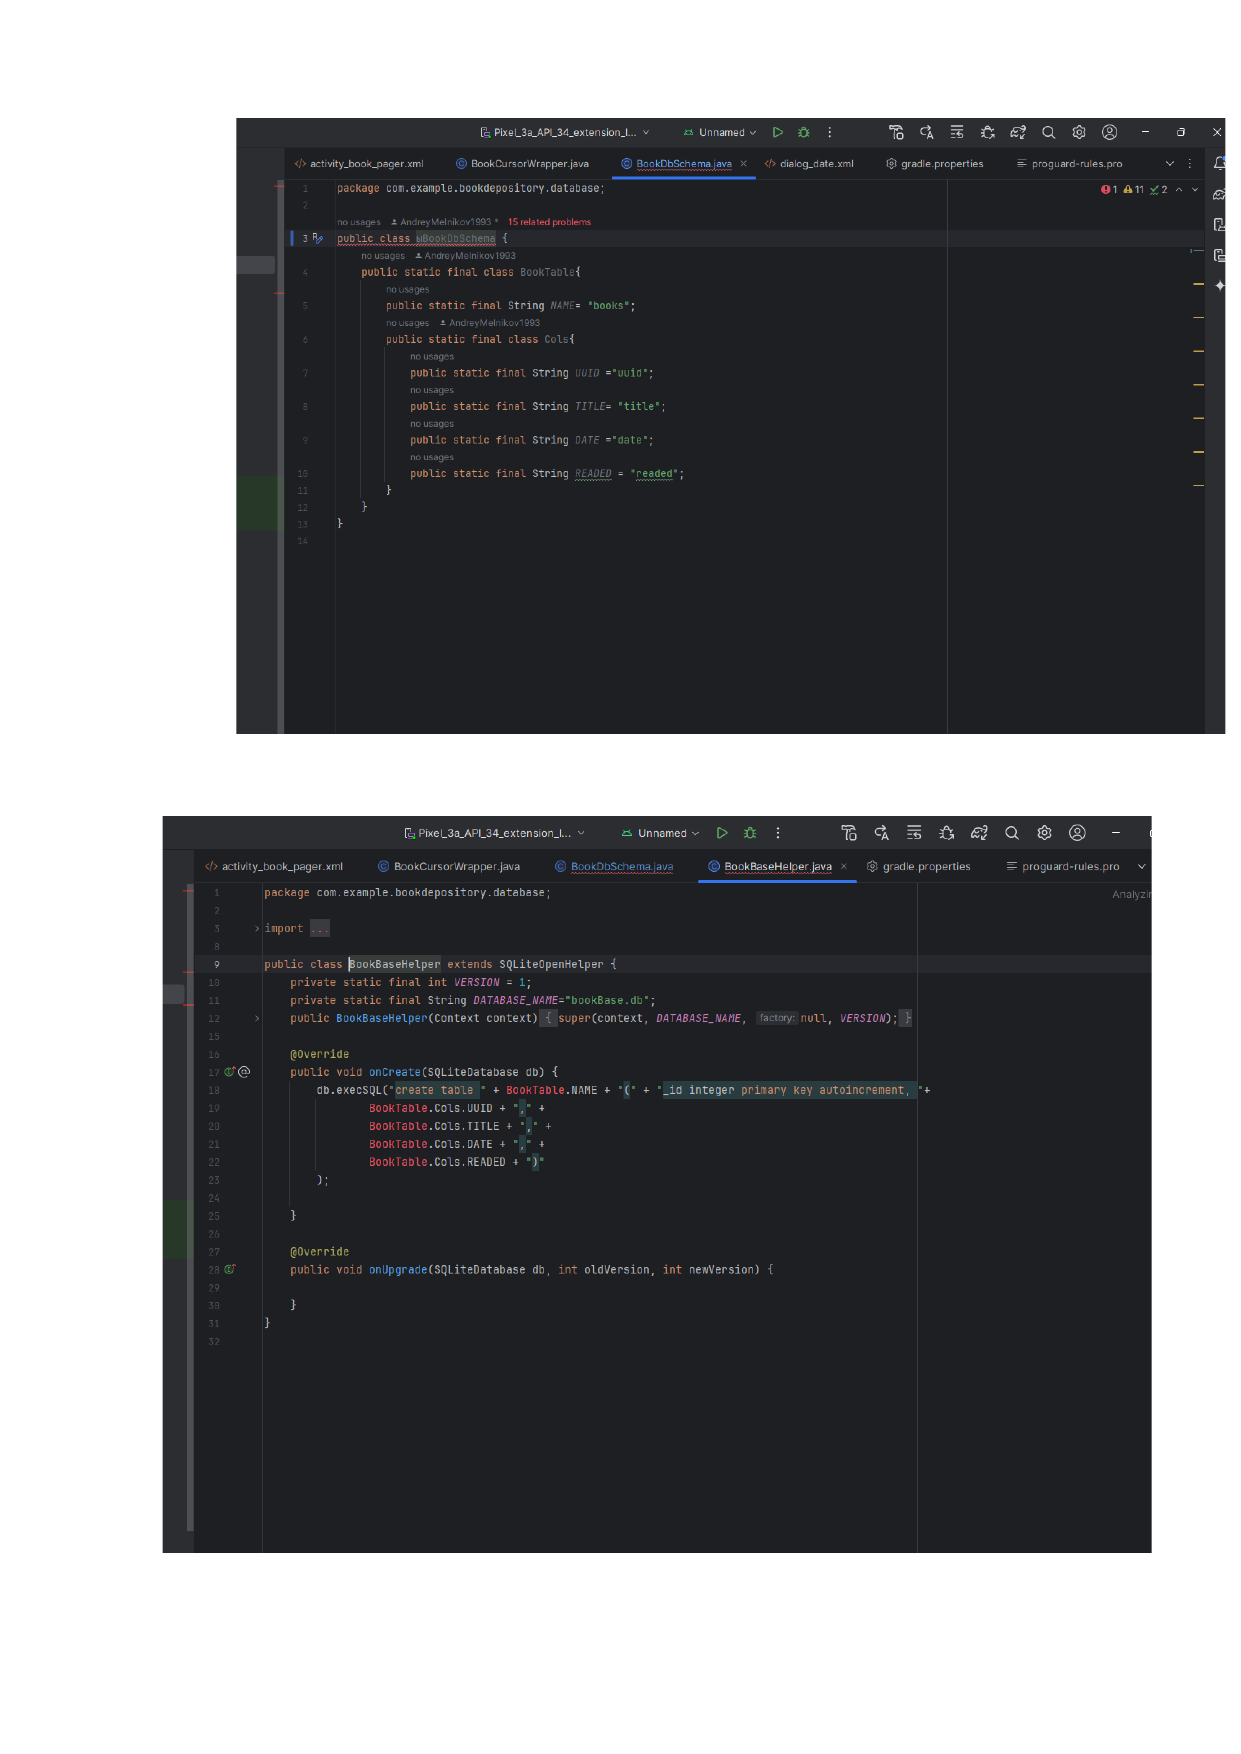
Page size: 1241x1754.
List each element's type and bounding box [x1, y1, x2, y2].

picture [236, 118, 1226, 734]
picture [162, 816, 1152, 1553]
